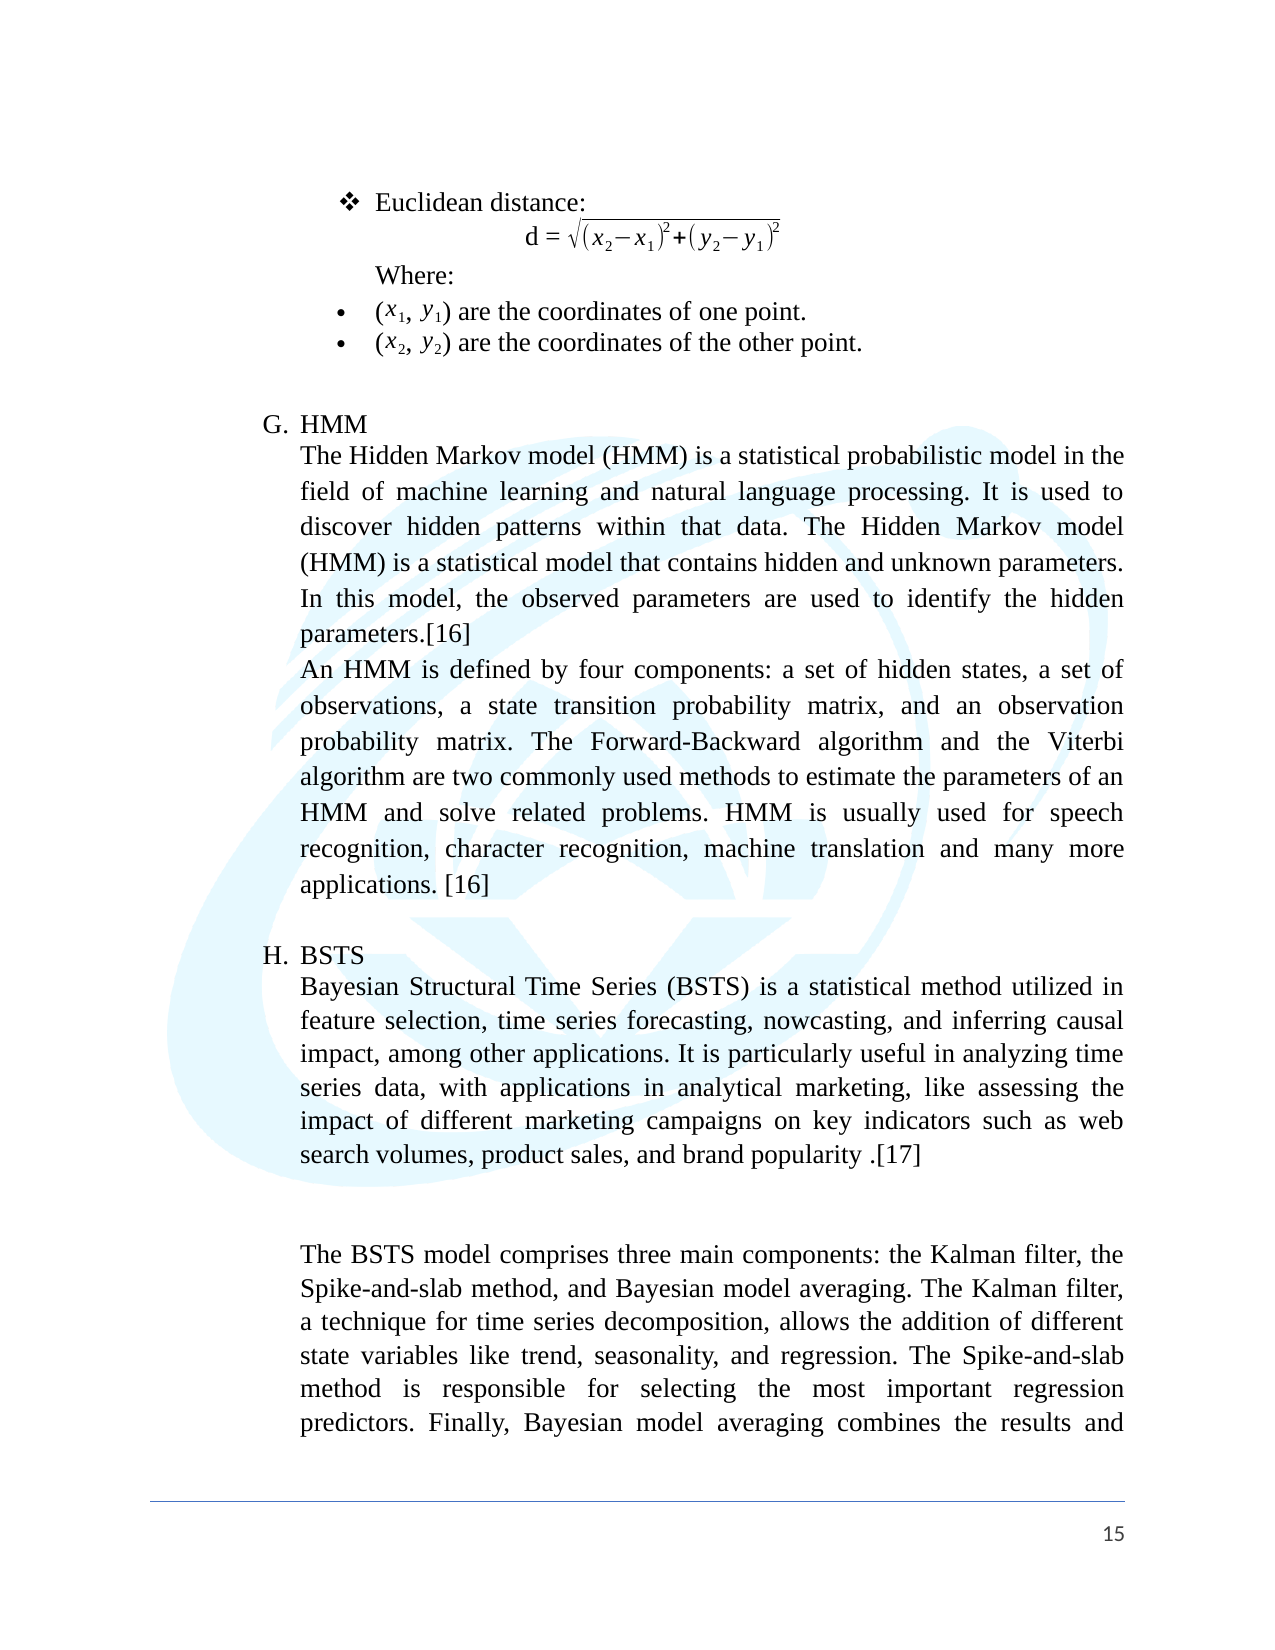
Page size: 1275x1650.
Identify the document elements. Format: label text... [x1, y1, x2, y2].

list HMM [262, 408, 1125, 439]
list Euclidean distance: [337, 186, 1125, 217]
list d = [375, 217, 1125, 254]
list (, ) are the coordinates of the other point. [337, 326, 1125, 358]
list The Hidden Markov model (HMM) is a statistical probabilistic model in the field of machine learning and natural language processing. It is used to discover hidden patterns within that data. The Hidden Markov model (HMM) is a statistical model that contains hidden and unknown parameters. In this model, the observed parameters are used to identify the hidden parameters.[16] [300, 439, 1125, 649]
list Where: [375, 259, 1125, 290]
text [300, 1238, 1125, 1437]
list An HMM is defined by four components: a set of hidden states, a set of observations, a state transition probability matrix, and an observation probability matrix. The Forward-Backward algorithm and the Viterbi algorithm are two commonly used methods to estimate the parameters of an HMM and solve related problems. HMM is usually used for speech recognition, character recognition, machine translation and many more applications. [16] [300, 653, 1125, 899]
list BSTS [262, 939, 1125, 970]
list (, ) are the coordinates of one point. [337, 295, 1125, 326]
text Bayesian Structural Time Series (BSTS) is a statistical method utilized in feature selection, time series forecasting, nowcasting, and inferring causal impact, among other applications. It is particularly useful in analyzing time series data, with applications in analytical marketing, like assessing the impact of different marketing campaigns on key indicators such as web search volumes, product sales, and brand popularity​ .[17] [300, 970, 1125, 1169]
